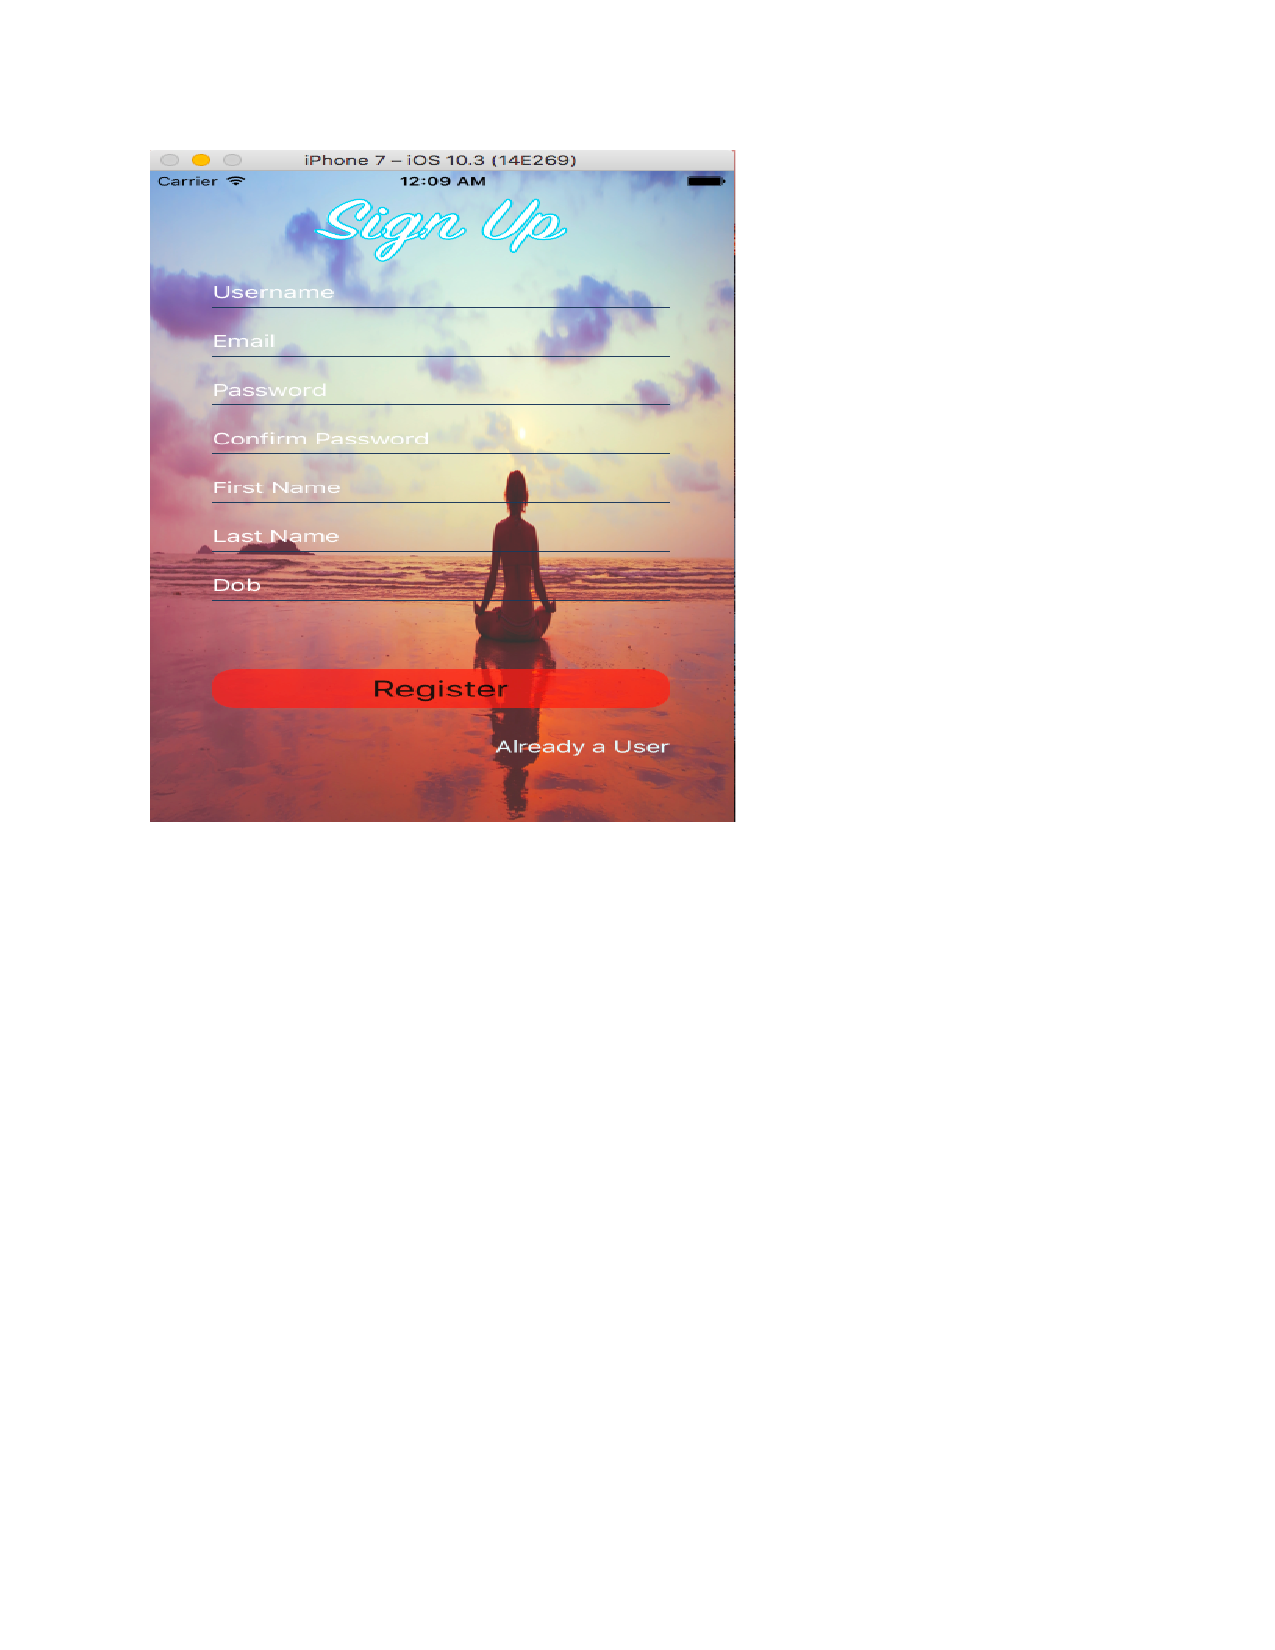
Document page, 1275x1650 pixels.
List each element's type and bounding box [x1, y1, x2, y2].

picture [150, 150, 736, 822]
